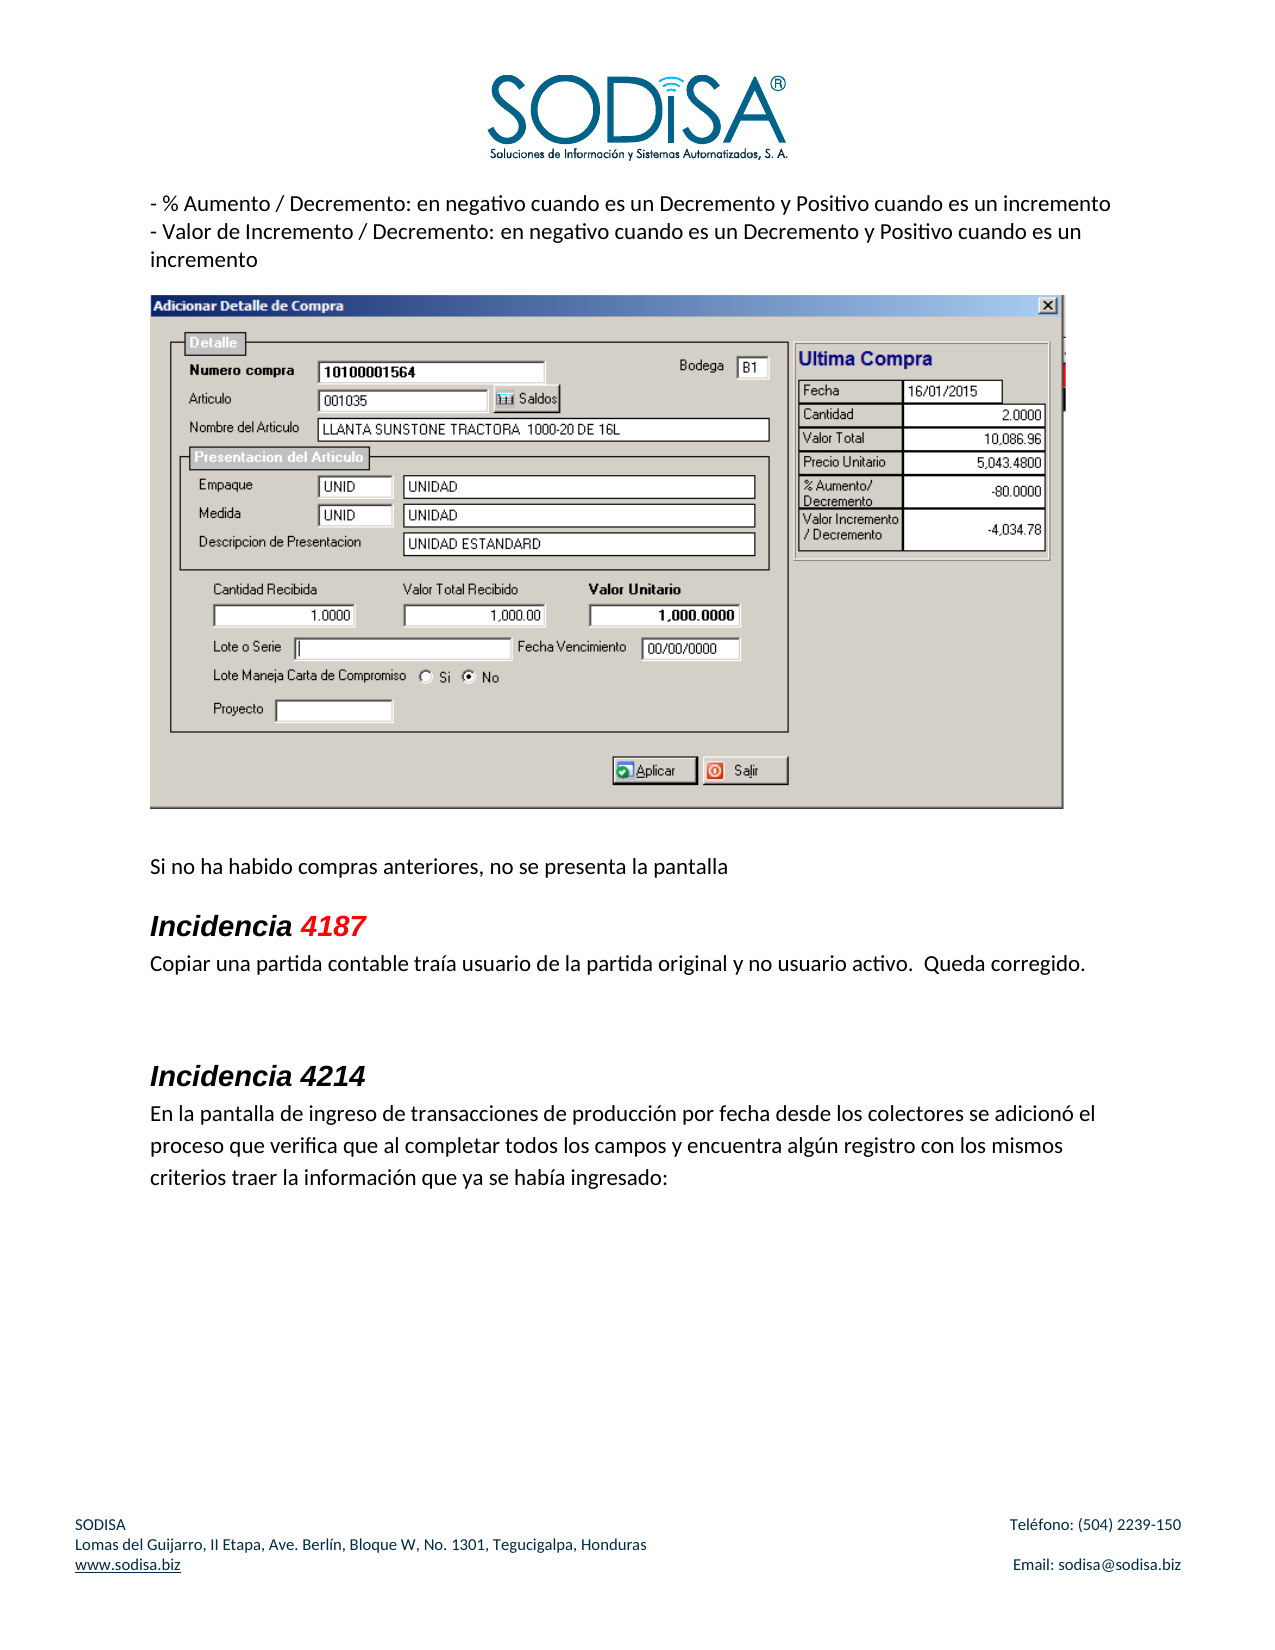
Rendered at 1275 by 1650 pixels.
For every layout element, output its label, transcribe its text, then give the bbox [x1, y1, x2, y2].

picture [150, 295, 1066, 809]
text - Valor de Incremento / Decremento: en negativo cuando es un Decremento y Positivo cuando es un incremento [150, 217, 1125, 273]
subtitle Incidencia 4214 [150, 1059, 1125, 1093]
text Copiar una partida contable traía usuario de la partida original y no usuario activo. Queda corregido. [150, 949, 1125, 977]
text Si no ha habido compras anteriores, no se presenta la pantalla [150, 852, 1125, 880]
subtitle Incidencia 4187 [150, 909, 1125, 943]
text - % Aumento / Decremento: en negativo cuando es un Decremento y Positivo cuando es un incremento [150, 189, 1125, 217]
text En la pantalla de ingreso de transacciones de producción por fecha desde los colectores se adicionó el proceso que verifica que al completar todos los campos y encuentra algún registro con los mismos criterios traer la información que ya se había ingresado: [150, 1099, 1125, 1191]
